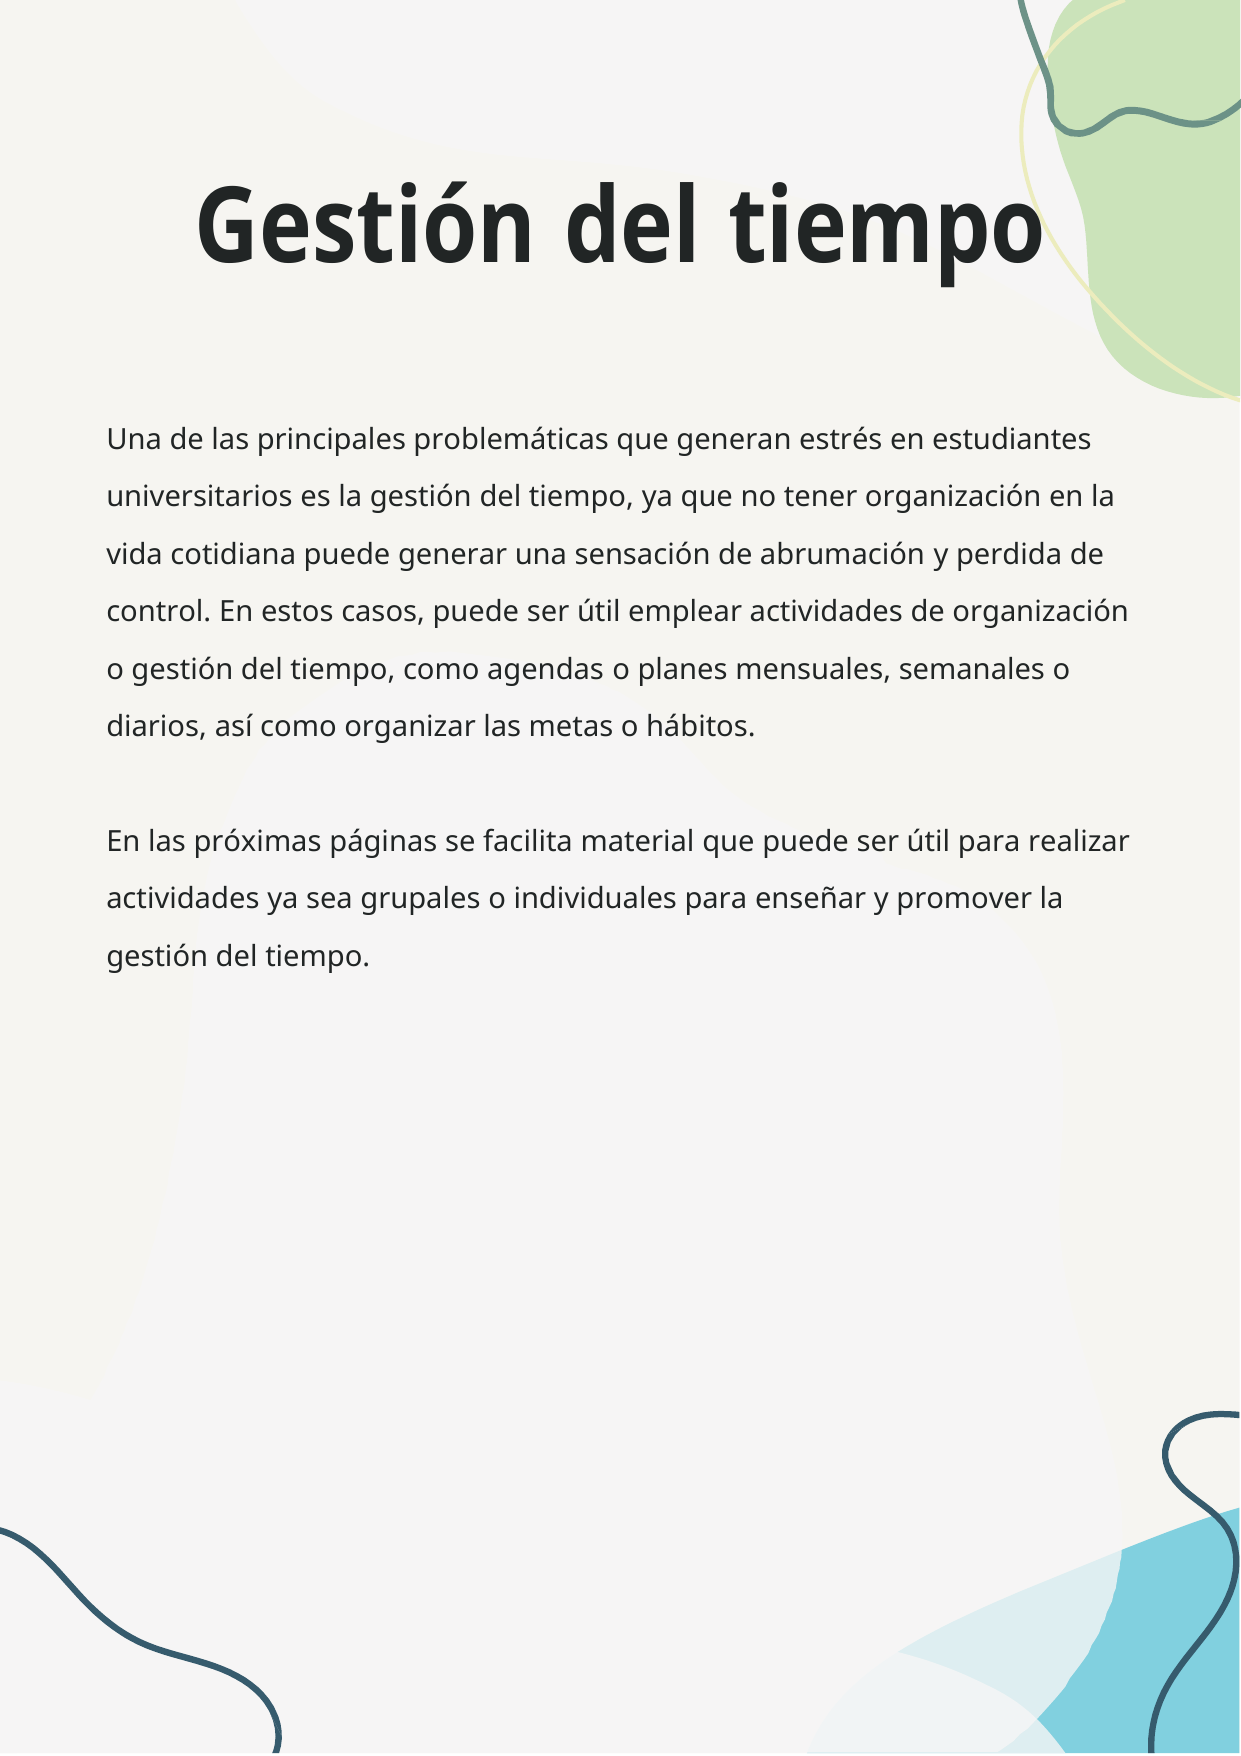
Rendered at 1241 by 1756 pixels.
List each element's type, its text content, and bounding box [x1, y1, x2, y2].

text En las próximas páginas se facilita material que puede ser útil para realizar actividades ya sea grupales o individuales para enseñar y promover la gestión del tiempo. [106, 820, 1170, 974]
subtitle Gestión del tiempo [29, 150, 1211, 293]
text Una de las principales problemáticas que generan estrés en estudiantes universitarios es la gestión del tiempo, ya que no tener organización en la vida cotidiana puede generar una sensación de abrumación y perdida de control. En estos casos, puede ser útil emplear actividades de organización o gestión del tiempo, como agendas o planes mensuales, semanales o diarios, así como organizar las metas o hábitos. [106, 418, 1147, 745]
